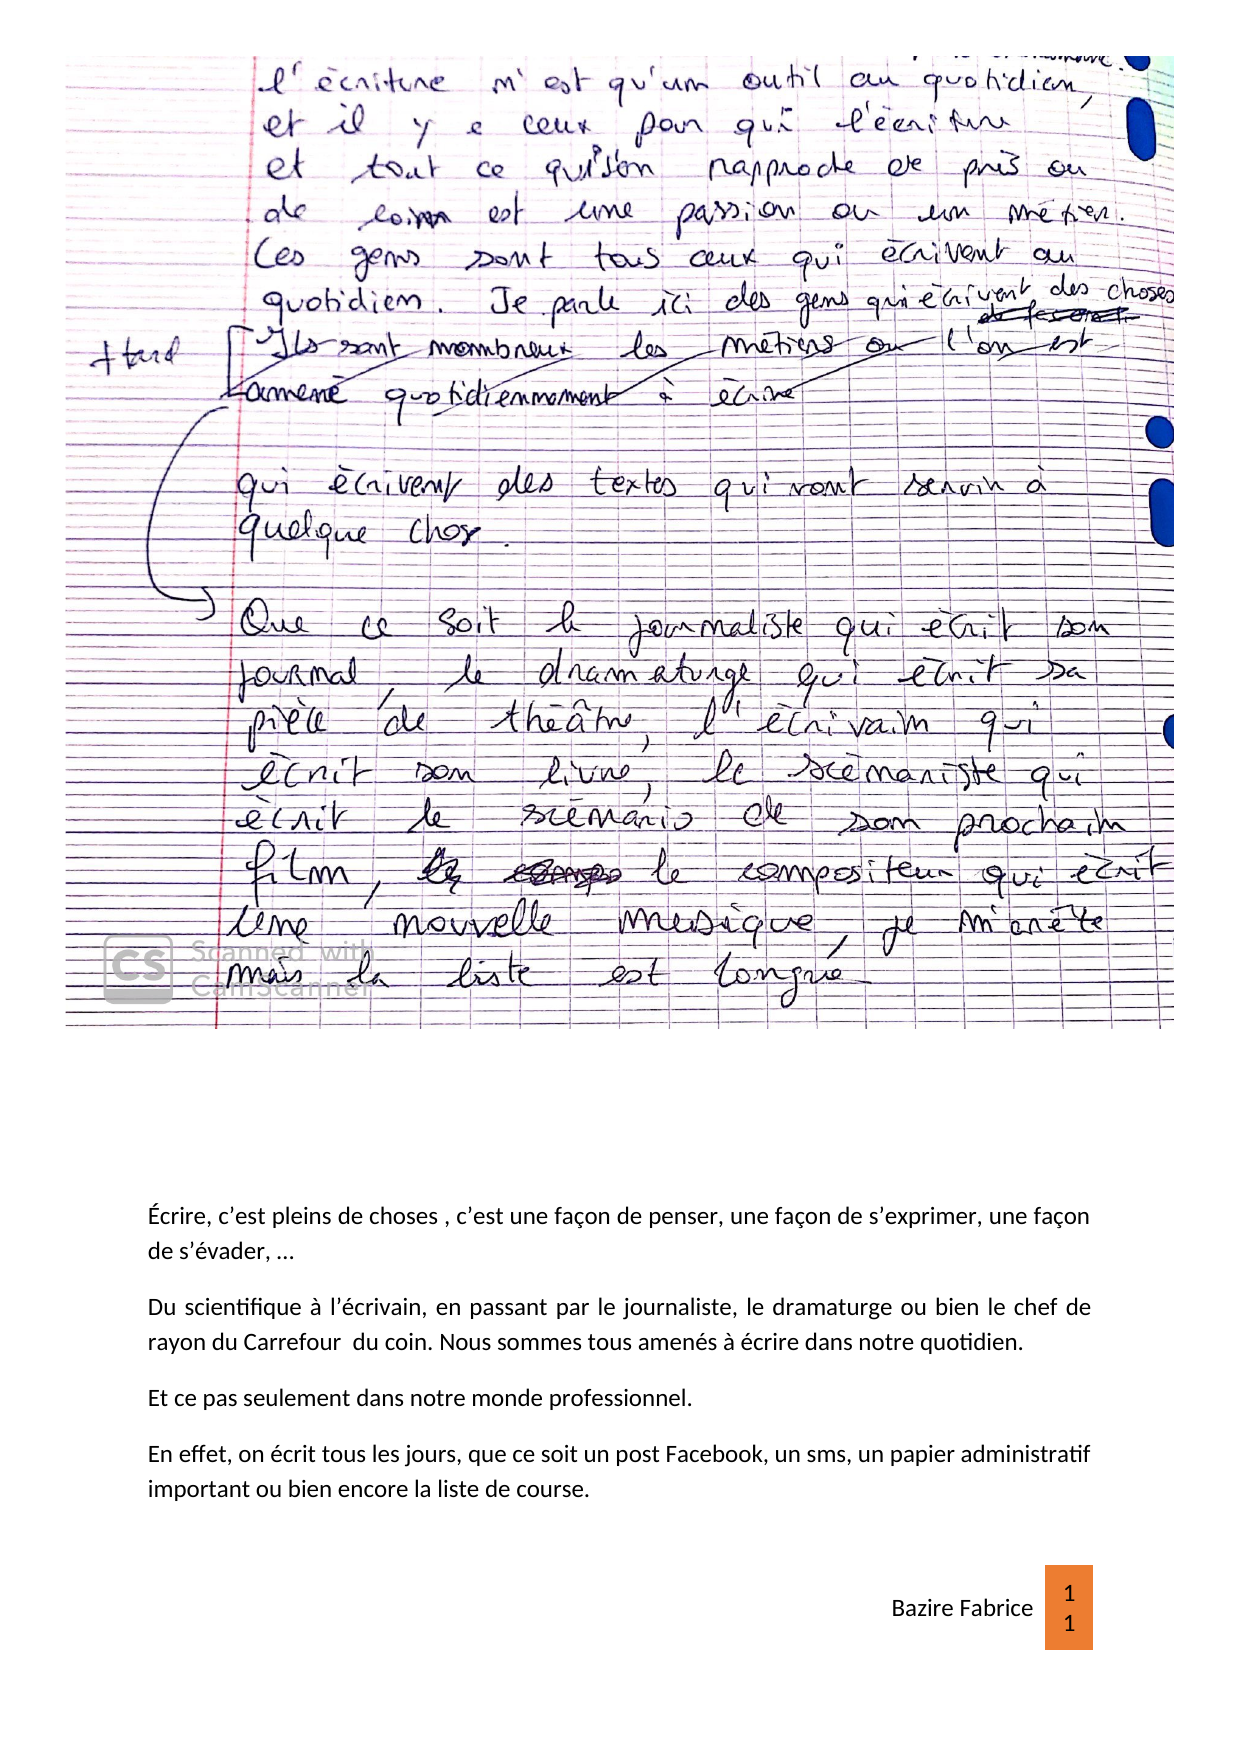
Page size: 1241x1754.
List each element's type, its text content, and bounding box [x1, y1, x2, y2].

text En effet, on écrit tous les jours, que ce soit un post Facebook, un sms, un papier administratif important ou bien encore la liste de course. [148, 1438, 1093, 1503]
text Écrire, c’est pleins de choses , c’est une façon de penser, une façon de s’exprimer, une façon de s’évader, … [148, 1200, 1093, 1266]
text Du scientifique à l’écrivain, en passant par le journaliste, le dramaturge ou bien le chef de rayon du Carrefour du coin. Nous sommes tous amenés à écrire dans notre quotidien. [148, 1291, 1093, 1357]
picture [65, 56, 1174, 1029]
text Et ce pas seulement dans notre monde professionnel. [148, 1382, 1093, 1413]
